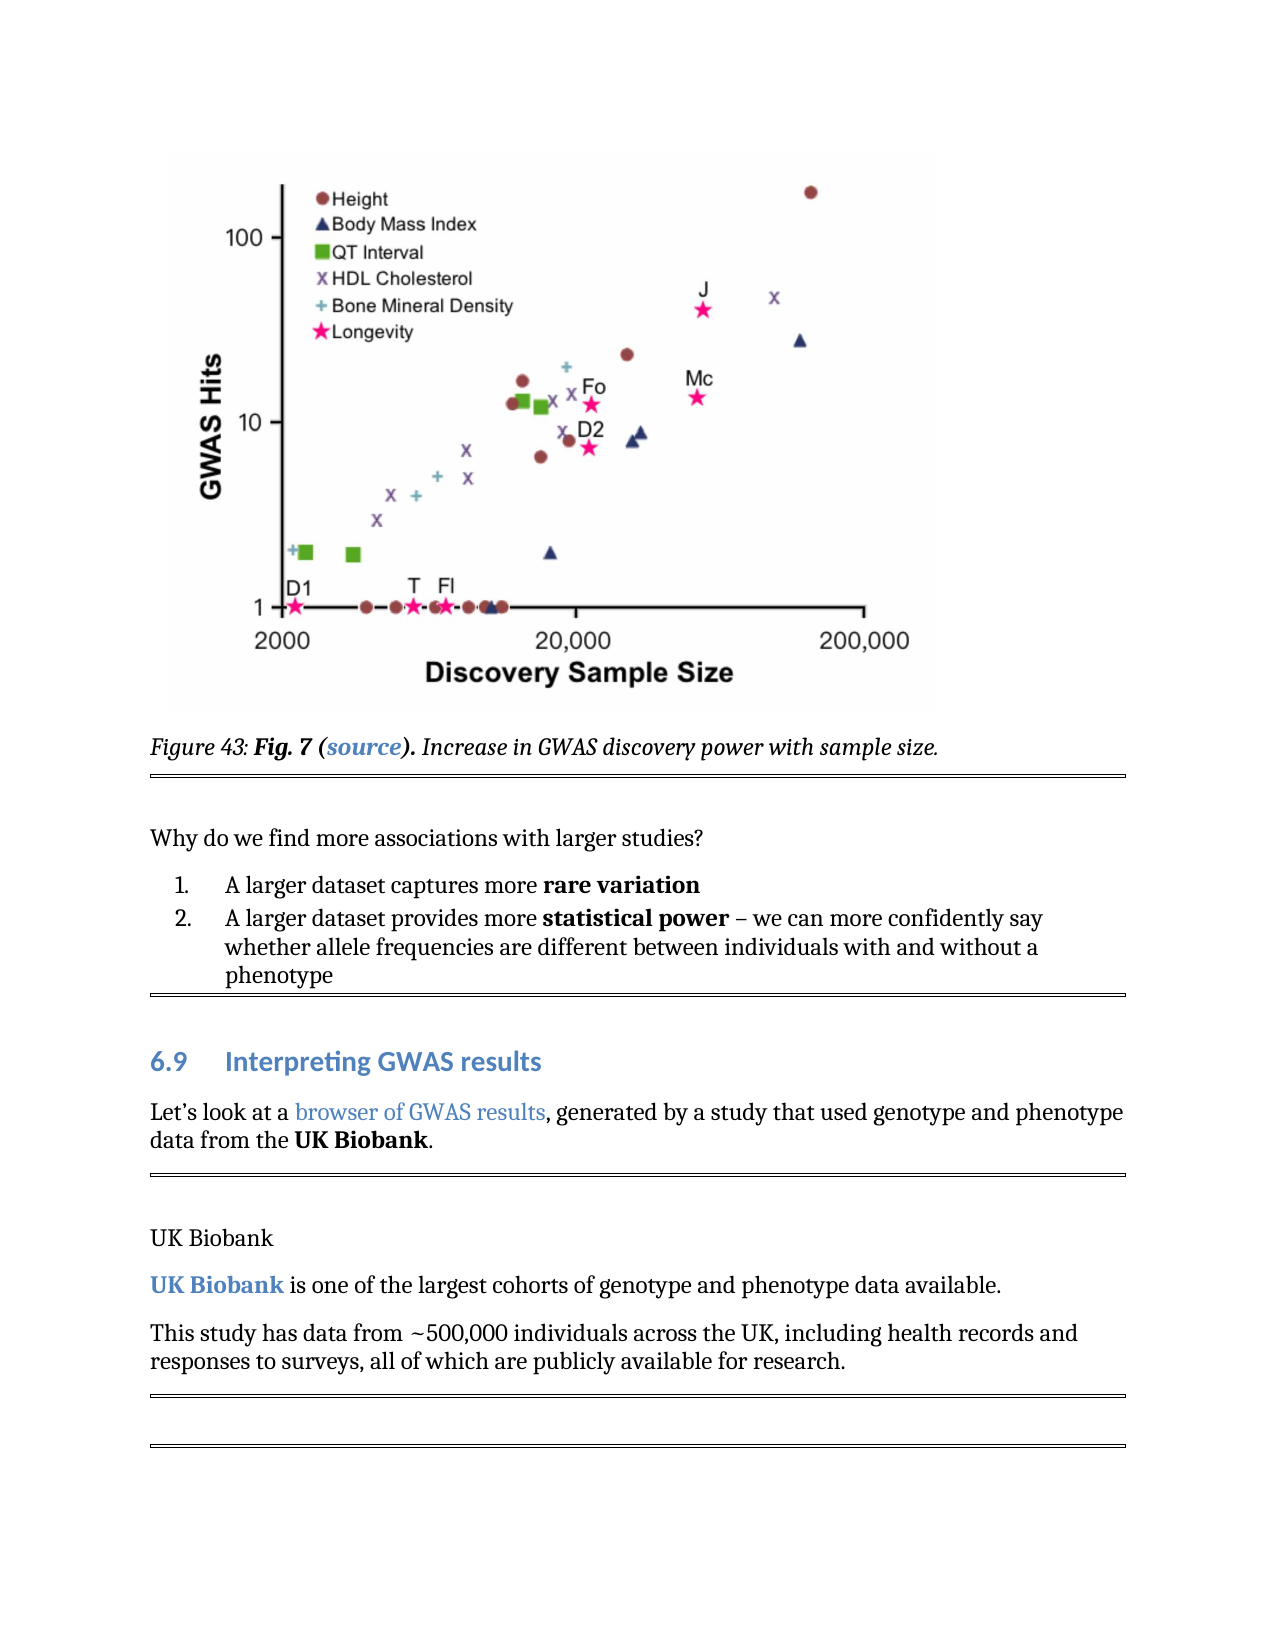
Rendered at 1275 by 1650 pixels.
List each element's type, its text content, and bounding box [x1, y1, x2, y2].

text UK Biobank [150, 1223, 1125, 1252]
picture [168, 150, 935, 712]
text Let’s look at a browser of GWAS results, generated by a study that used genotype and phenotype data from the UK Biobank. [150, 1098, 1125, 1155]
subtitle 6.9 Interpreting GWAS results [150, 1043, 1125, 1079]
text UK Biobank is one of the largest cohorts of genotype and phenotype data available. [150, 1271, 1125, 1300]
text Why do we find more associations with larger studies? [150, 824, 1125, 852]
list A larger dataset captures more rare variation [175, 871, 1125, 900]
list A larger dataset provides more statistical power – we can more confidently say whether allele frequencies are different between individuals with and without a phenotype [175, 904, 1125, 990]
text This study has data from ~500,000 individuals across the UK, including health records and responses to surveys, all of which are publicly available for research. [150, 1318, 1125, 1376]
